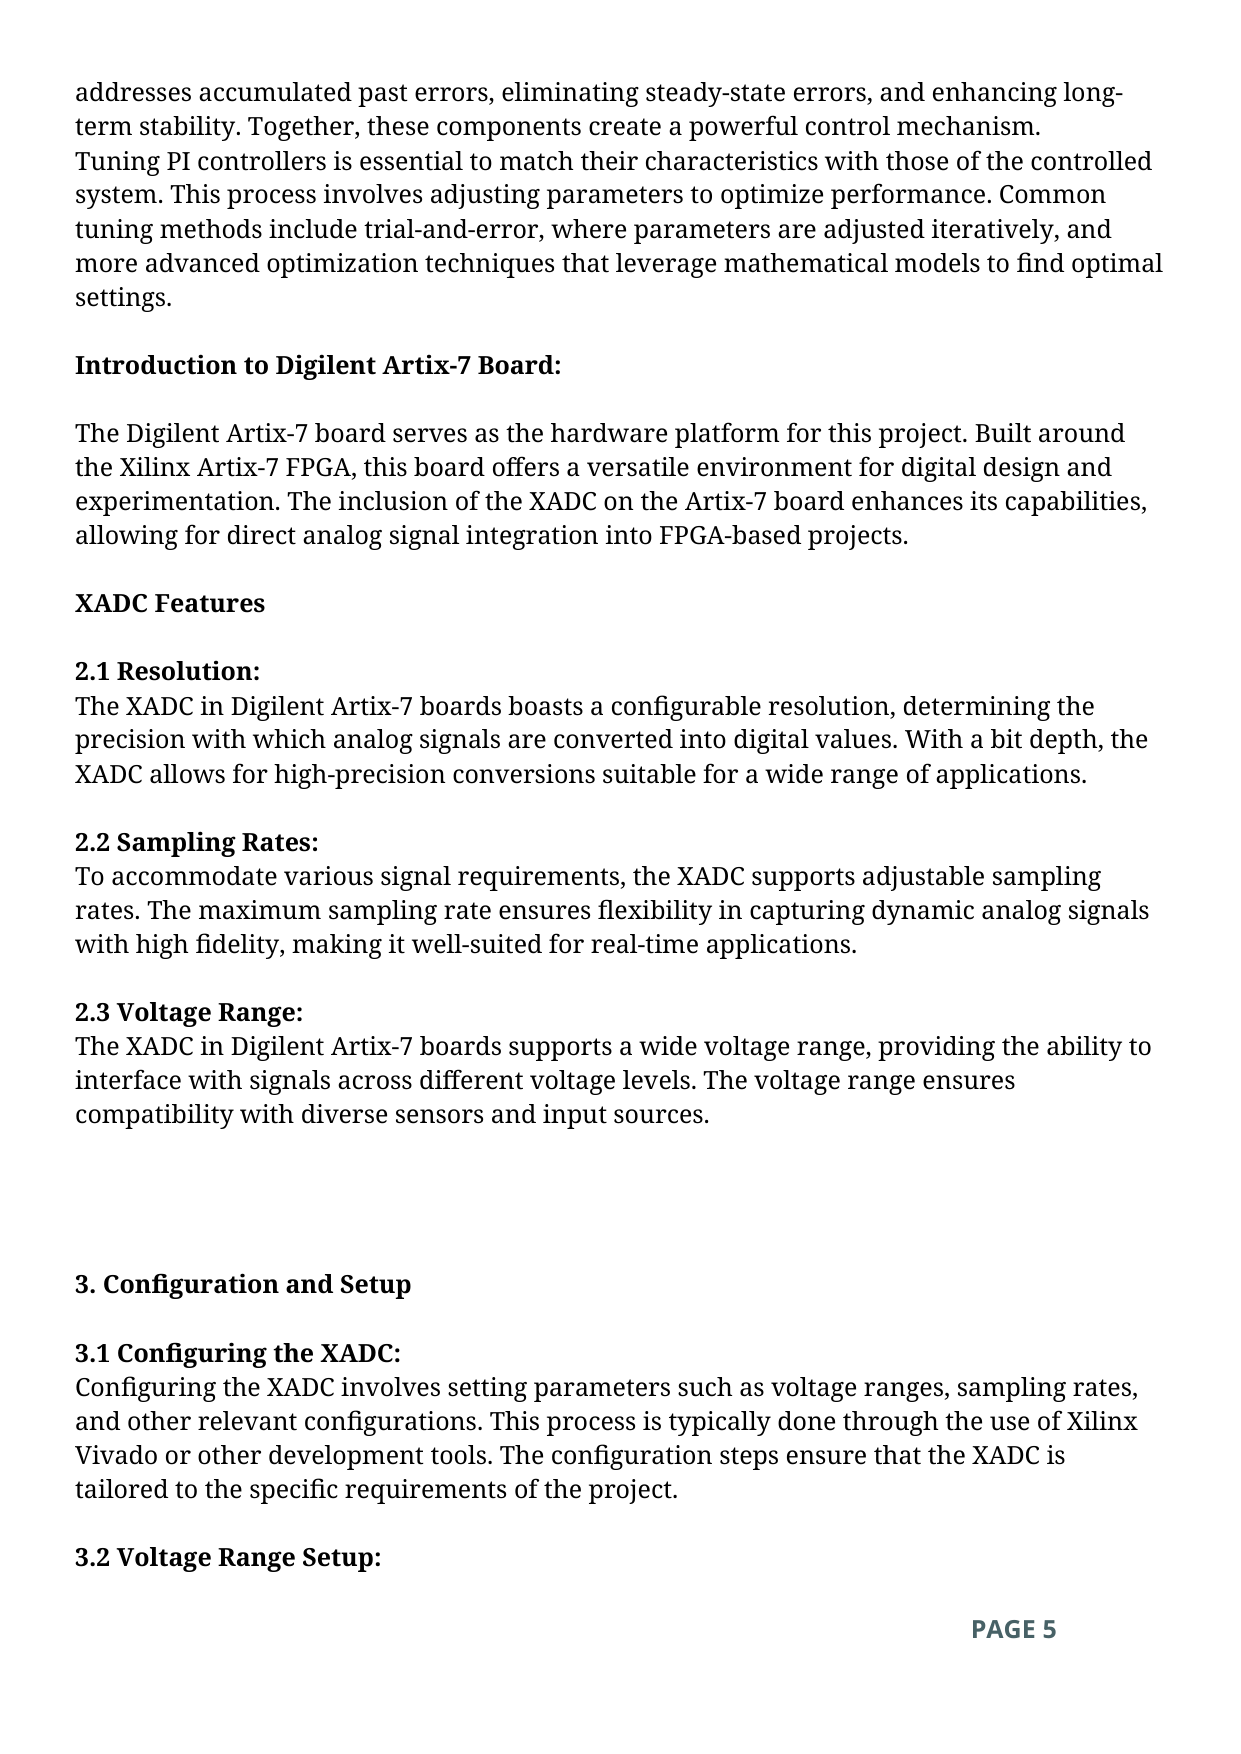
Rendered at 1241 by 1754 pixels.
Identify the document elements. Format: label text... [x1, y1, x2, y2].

text 3. Configuration and Setup [75, 1267, 1165, 1301]
text The XADC in Digilent Artix-7 boards supports a wide voltage range, providing the ability to interface with signals across different voltage levels. The voltage range ensures compatibility with diverse sensors and input sources. [75, 1029, 1165, 1131]
text 3.1 Configuring the XADC: [75, 1335, 1165, 1369]
text To accommodate various signal requirements, the XADC supports adjustable sampling rates. The maximum sampling rate ensures flexibility in capturing dynamic analog signals with high fidelity, making it well-suited for real-time applications. [75, 858, 1165, 961]
text 3.2 Voltage Range Setup: [75, 1540, 1165, 1574]
text Configuring the XADC involves setting parameters such as voltage ranges, sampling rates, and other relevant configurations. This process is typically done through the use of Xilinx Vivado or other development tools. The configuration steps ensure that the XADC is tailored to the specific requirements of the project. [75, 1369, 1165, 1506]
text The Digilent Artix-7 board serves as the hardware platform for this project. Built around the Xilinx Artix-7 FPGA, this board offers a versatile environment for digital design and experimentation. The inclusion of the XADC on the Artix-7 board enhances its capabilities, allowing for direct analog signal integration into FPGA-based projects. [75, 416, 1165, 552]
text 2.2 Sampling Rates: [75, 824, 1165, 858]
text XADC Features [75, 586, 1165, 620]
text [75, 75, 1165, 143]
text 2.1 Resolution: [75, 654, 1165, 688]
text The XADC in Digilent Artix-7 boards boasts a configurable resolution, determining the precision with which analog signals are converted into digital values. With a bit depth, the XADC allows for high-precision conversions suitable for a wide range of applications. [75, 688, 1165, 790]
text 2.3 Voltage Range: [75, 995, 1165, 1029]
text Tuning PI controllers is essential to match their characteristics with those of the controlled system. This process involves adjusting parameters to optimize performance. Common tuning methods include trial-and-error, where parameters are adjusted iteratively, and more advanced optimization techniques that leverage mathematical models to find optimal settings. [75, 143, 1165, 313]
text Introduction to Digilent Artix-7 Board: [75, 347, 1165, 382]
